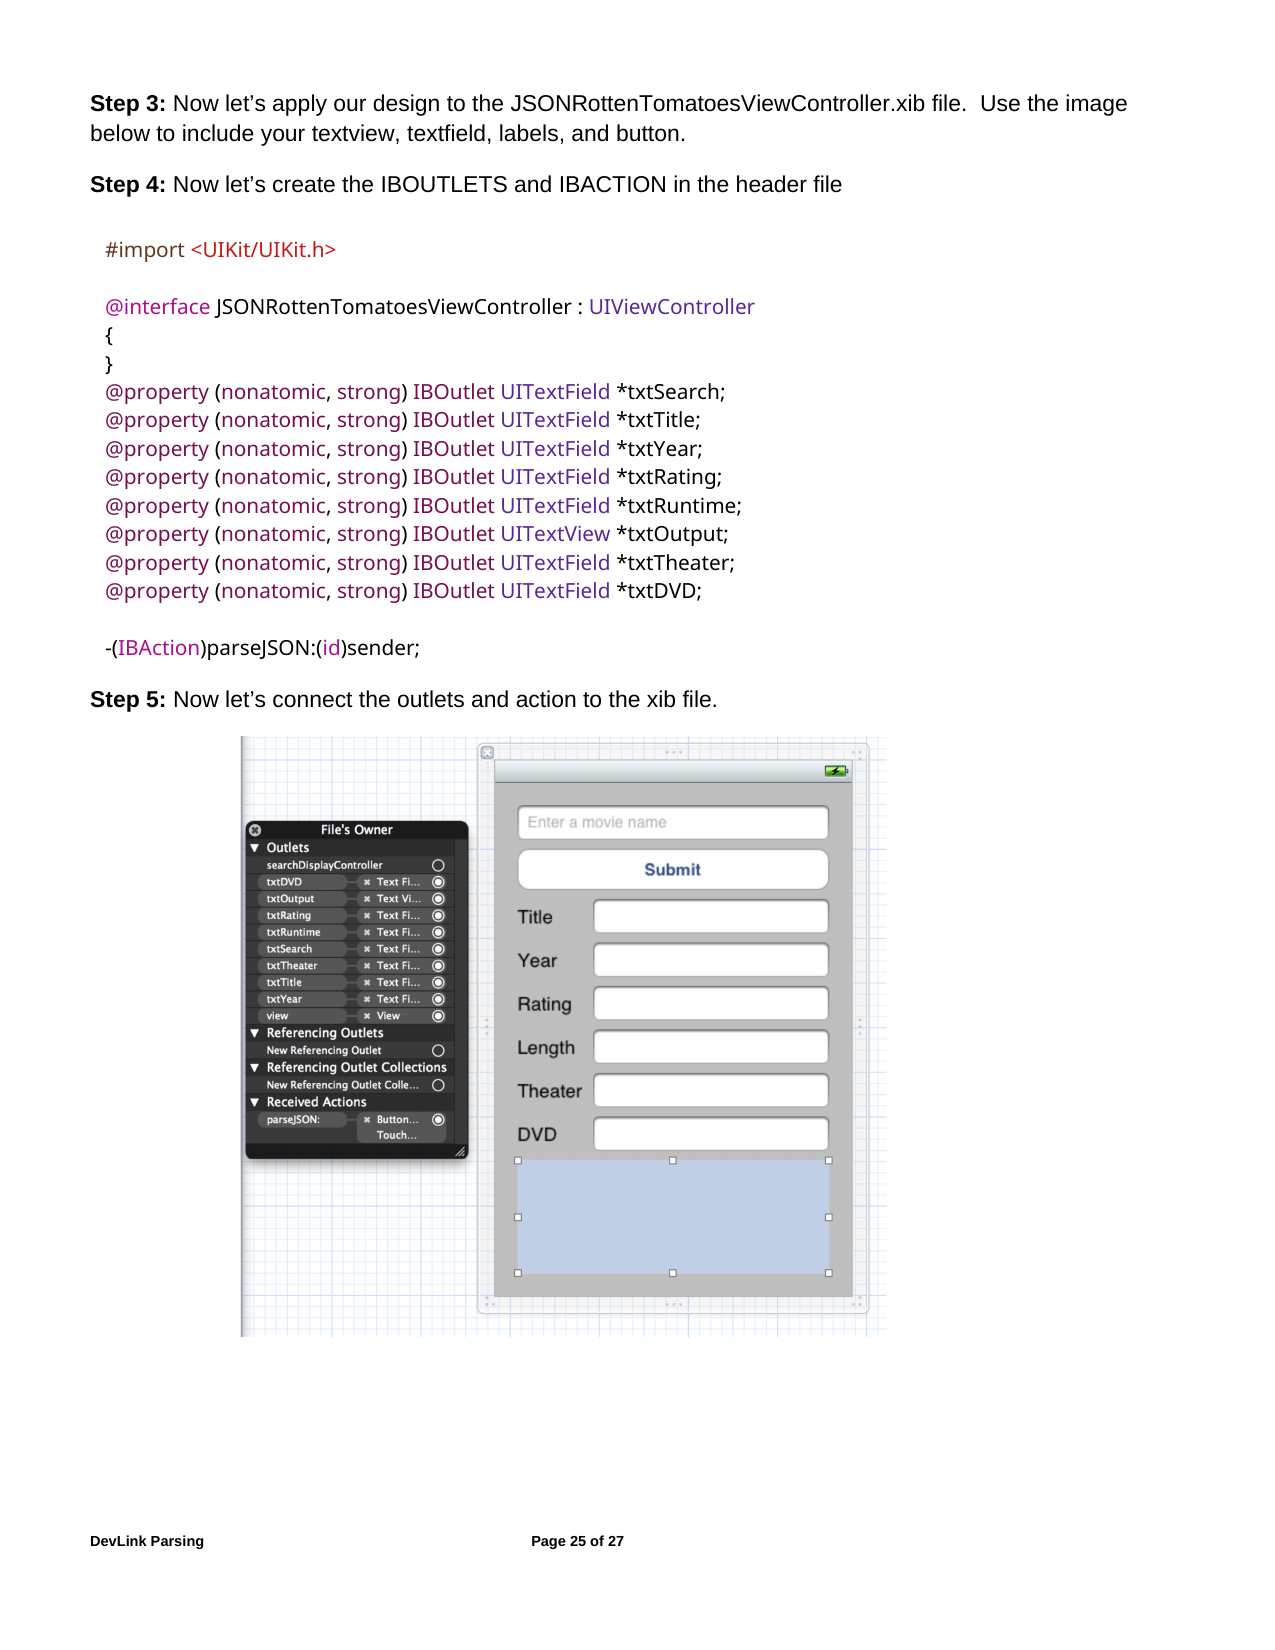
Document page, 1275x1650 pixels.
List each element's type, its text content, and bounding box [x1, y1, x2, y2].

text Step 5: Now let’s connect the outlets and action to the xib file. [90, 222, 1185, 712]
text Step 4: Now let’s create the IBOUTLETS and IBACTION in the header file [90, 171, 1185, 198]
picture [240, 736, 887, 1337]
text Step 3: Now let’s apply our design to the JSONRottenTomatoesViewController.xib file. Use the image below to include your textview, textfield, labels, and button. [90, 90, 1185, 147]
